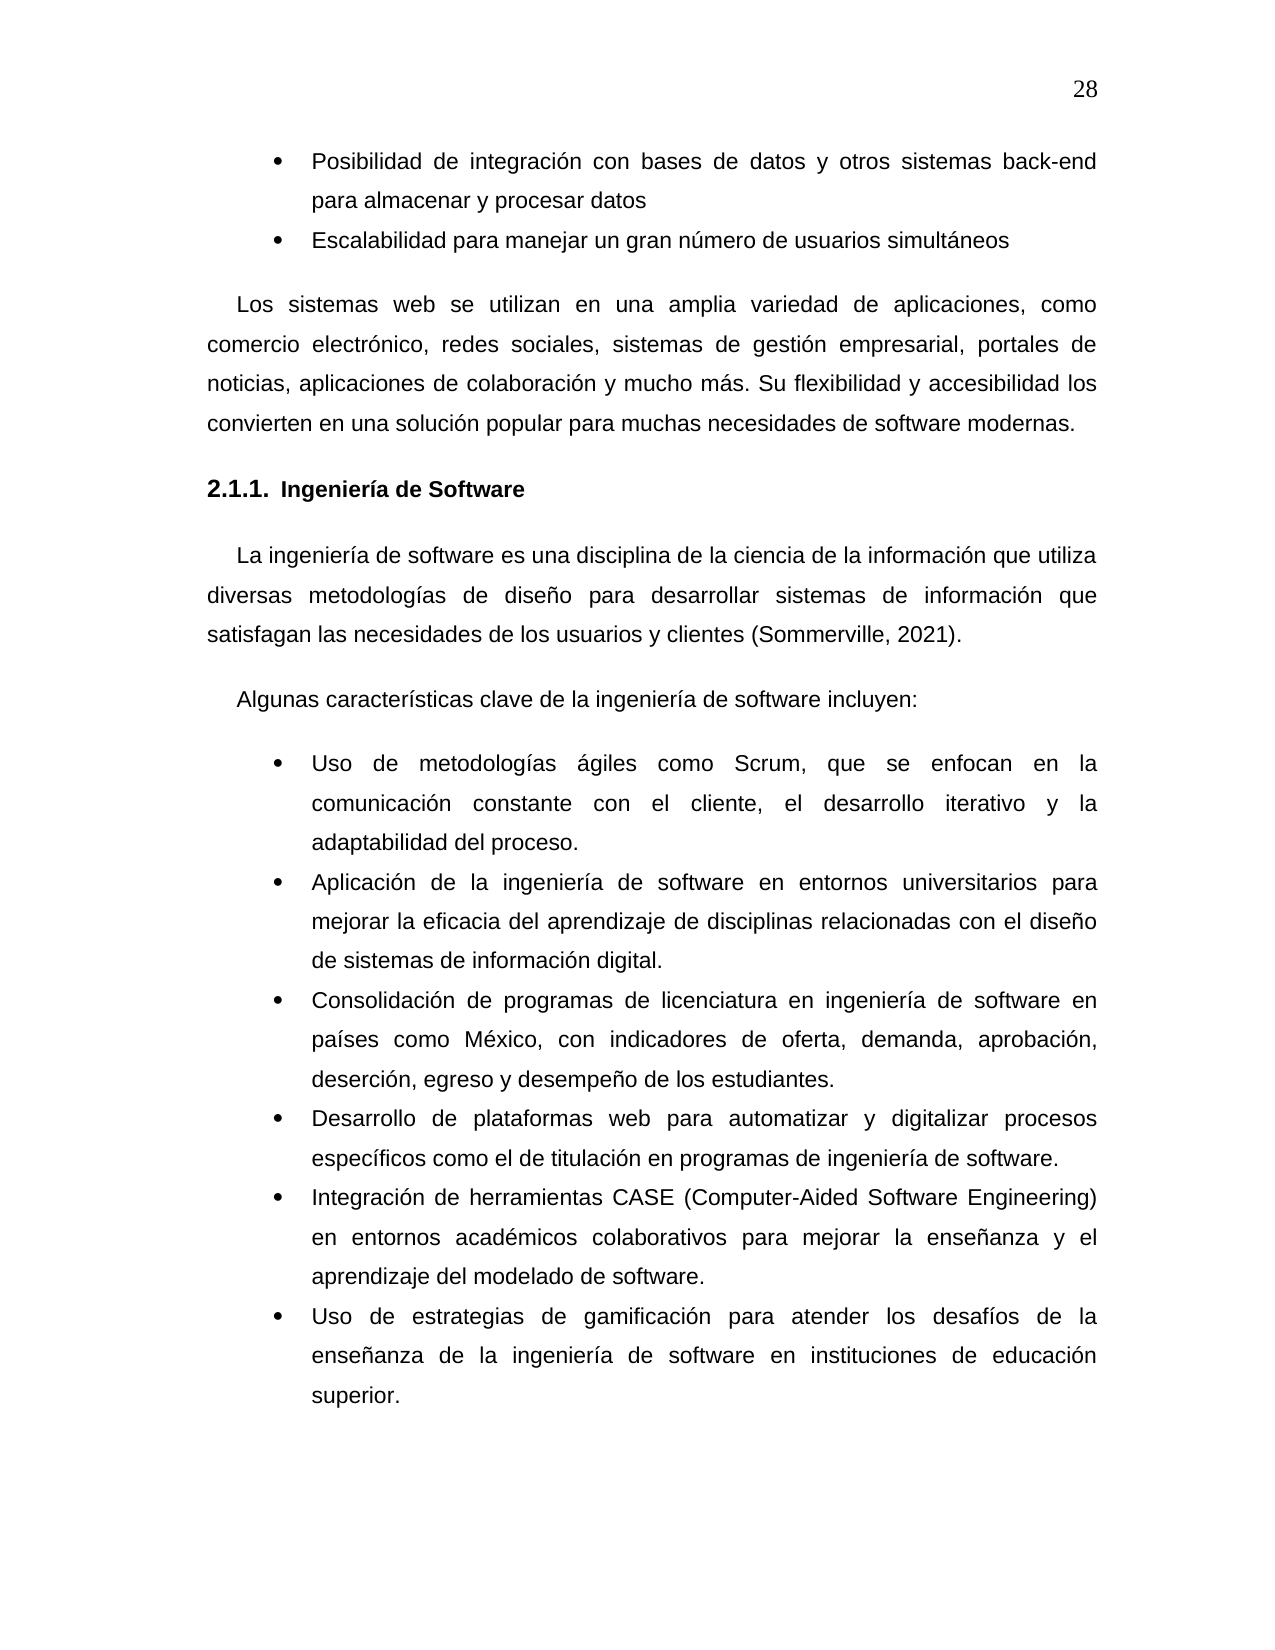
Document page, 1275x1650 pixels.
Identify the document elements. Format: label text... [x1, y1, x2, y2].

list Aplicación de la ingeniería de software en entornos universitarios para mejorar la eficacia del aprendizaje de disciplinas relacionadas con el diseño de sistemas de información digital. [274, 868, 1098, 974]
list Uso de metodologías ágiles como Scrum, que se enfocan en la comunicación constante con el cliente, el desarrollo iterativo y la adaptabilidad del proceso. [274, 750, 1098, 855]
text Los sistemas web se utilizan en una amplia variedad de aplicaciones, como comercio electrónico, redes sociales, sistemas de gestión empresarial, portales de noticias, aplicaciones de colaboración y mucho más. Su flexibilidad y accesibilidad los convierten en una solución popular para muchas necesidades de software modernas. [207, 291, 1098, 436]
text Algunas características clave de la ingeniería de software incluyen: [207, 686, 1098, 712]
list Consolidación de programas de licenciatura en ingeniería de software en países como México, con indicadores de oferta, demanda, aprobación, deserción, egreso y desempeño de los estudiantes. [274, 987, 1098, 1092]
list Integración de herramientas CASE (Computer-Aided Software Engineering) en entornos académicos colaborativos para mejorar la enseñanza y el aprendizaje del modelado de software. [274, 1184, 1098, 1290]
list Posibilidad de integración con bases de datos y otros sistemas back-end para almacenar y procesar datos [274, 148, 1098, 213]
list Escalabilidad para manejar un gran número de usuarios simultáneos [274, 227, 1098, 253]
list Desarrollo de plataformas web para automatizar y digitalizar procesos específicos como el de titulación en programas de ingeniería de software. [274, 1105, 1098, 1171]
list Uso de estrategias de gamificación para atender los desafíos de la enseñanza de la ingeniería de software en instituciones de educación superior. [274, 1303, 1098, 1408]
text La ingeniería de software es una disciplina de la ciencia de la información que utiliza diversas metodologías de diseño para desarrollar sistemas de información que satisfagan las necesidades de los usuarios y clientes . [207, 542, 1098, 647]
subtitle Ingeniería de Software [207, 474, 1098, 503]
